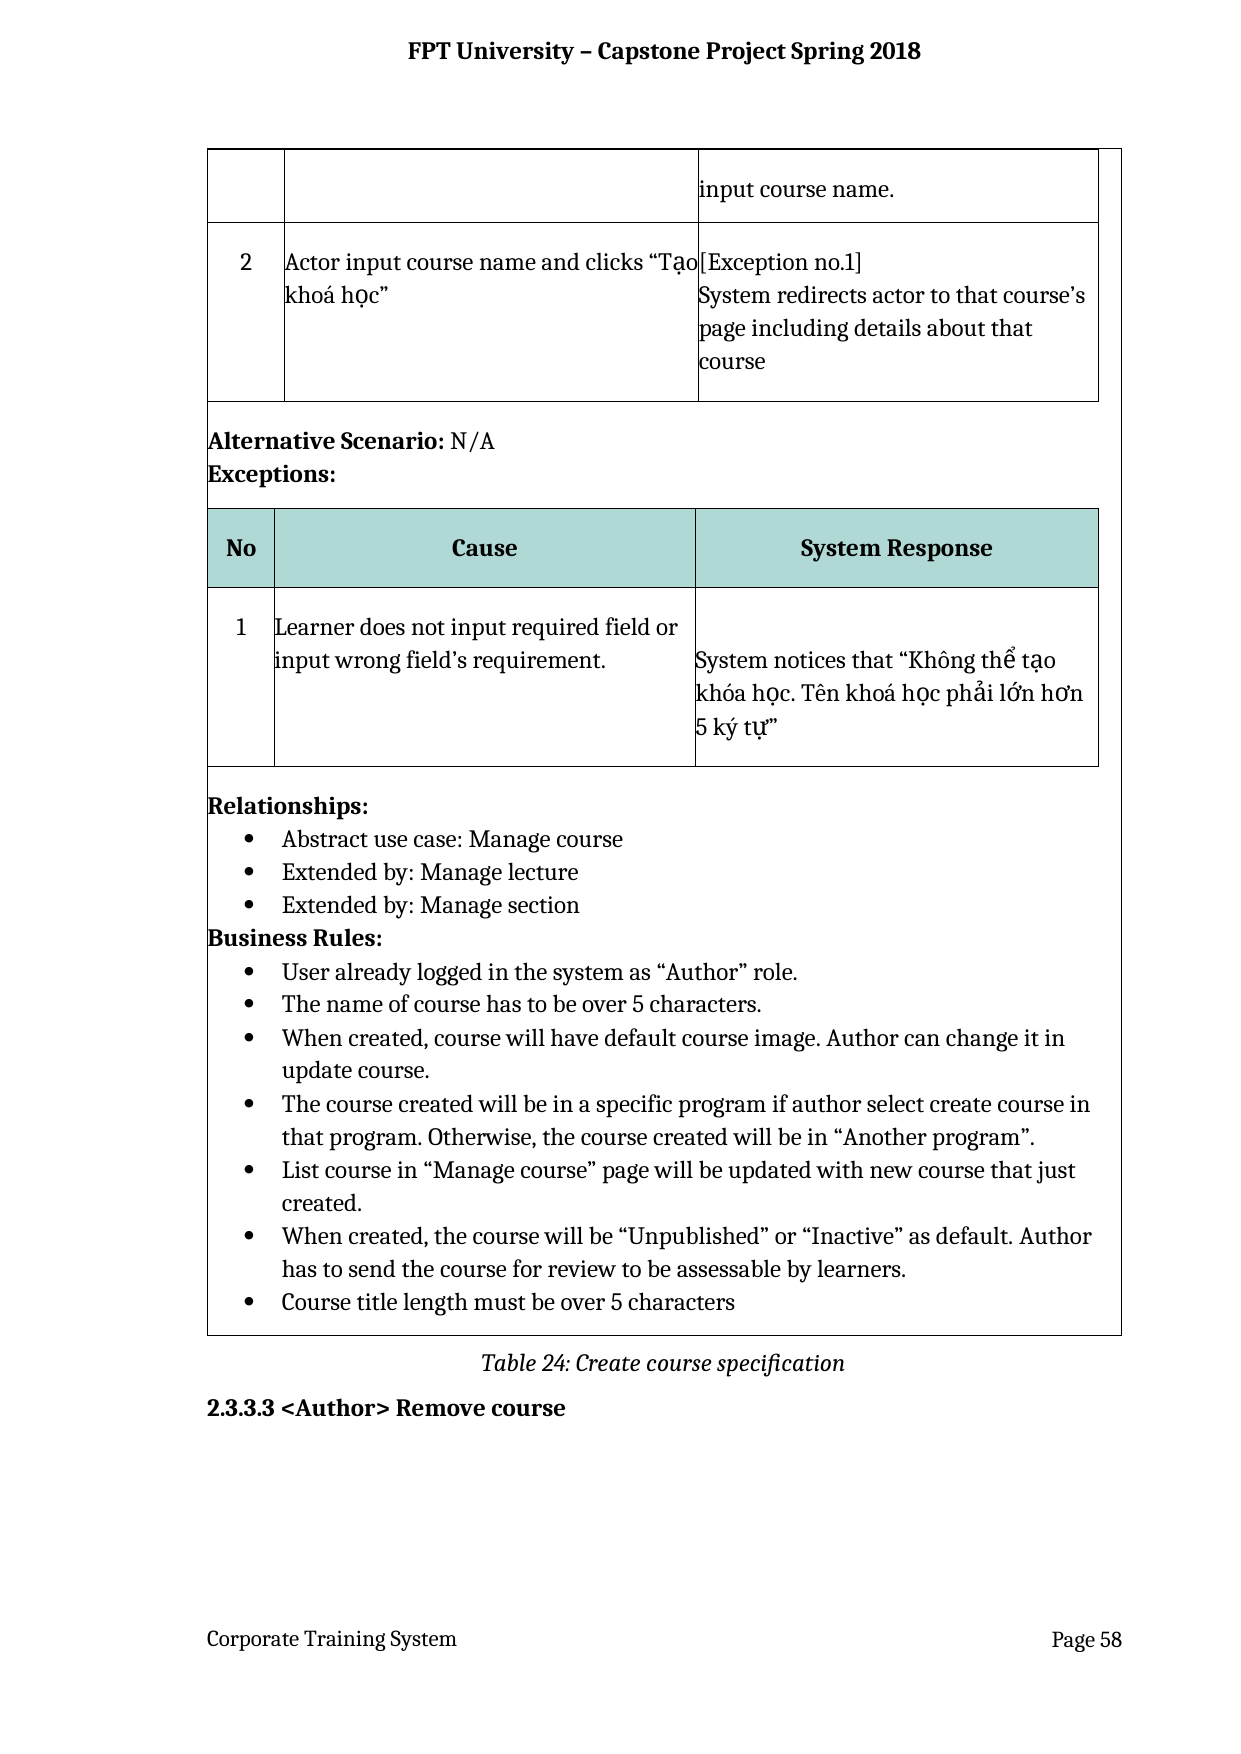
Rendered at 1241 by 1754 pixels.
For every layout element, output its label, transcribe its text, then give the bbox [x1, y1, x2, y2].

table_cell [208, 149, 1121, 1335]
text 2.3.3.3 <Author> Remove course [207, 1394, 1122, 1423]
